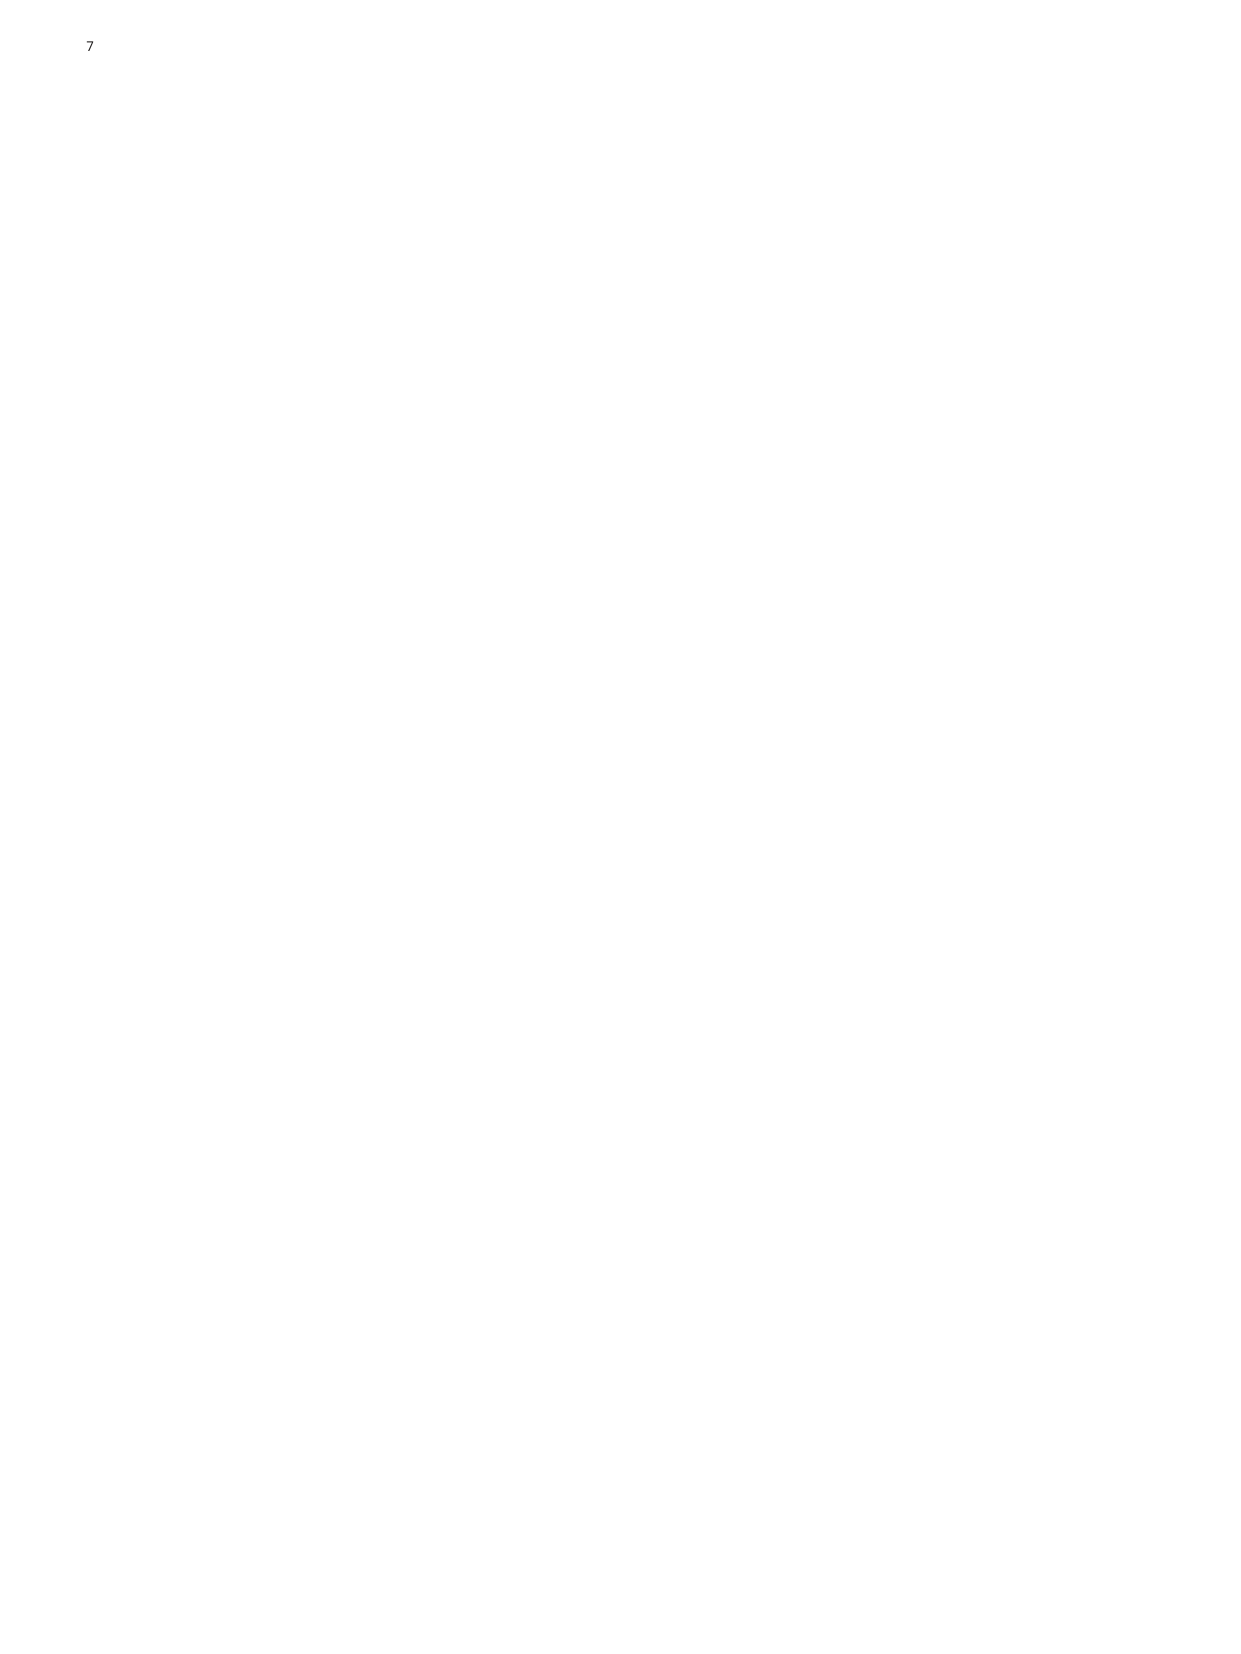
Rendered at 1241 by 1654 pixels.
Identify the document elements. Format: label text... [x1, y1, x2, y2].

text 7 [86, 38, 1163, 54]
